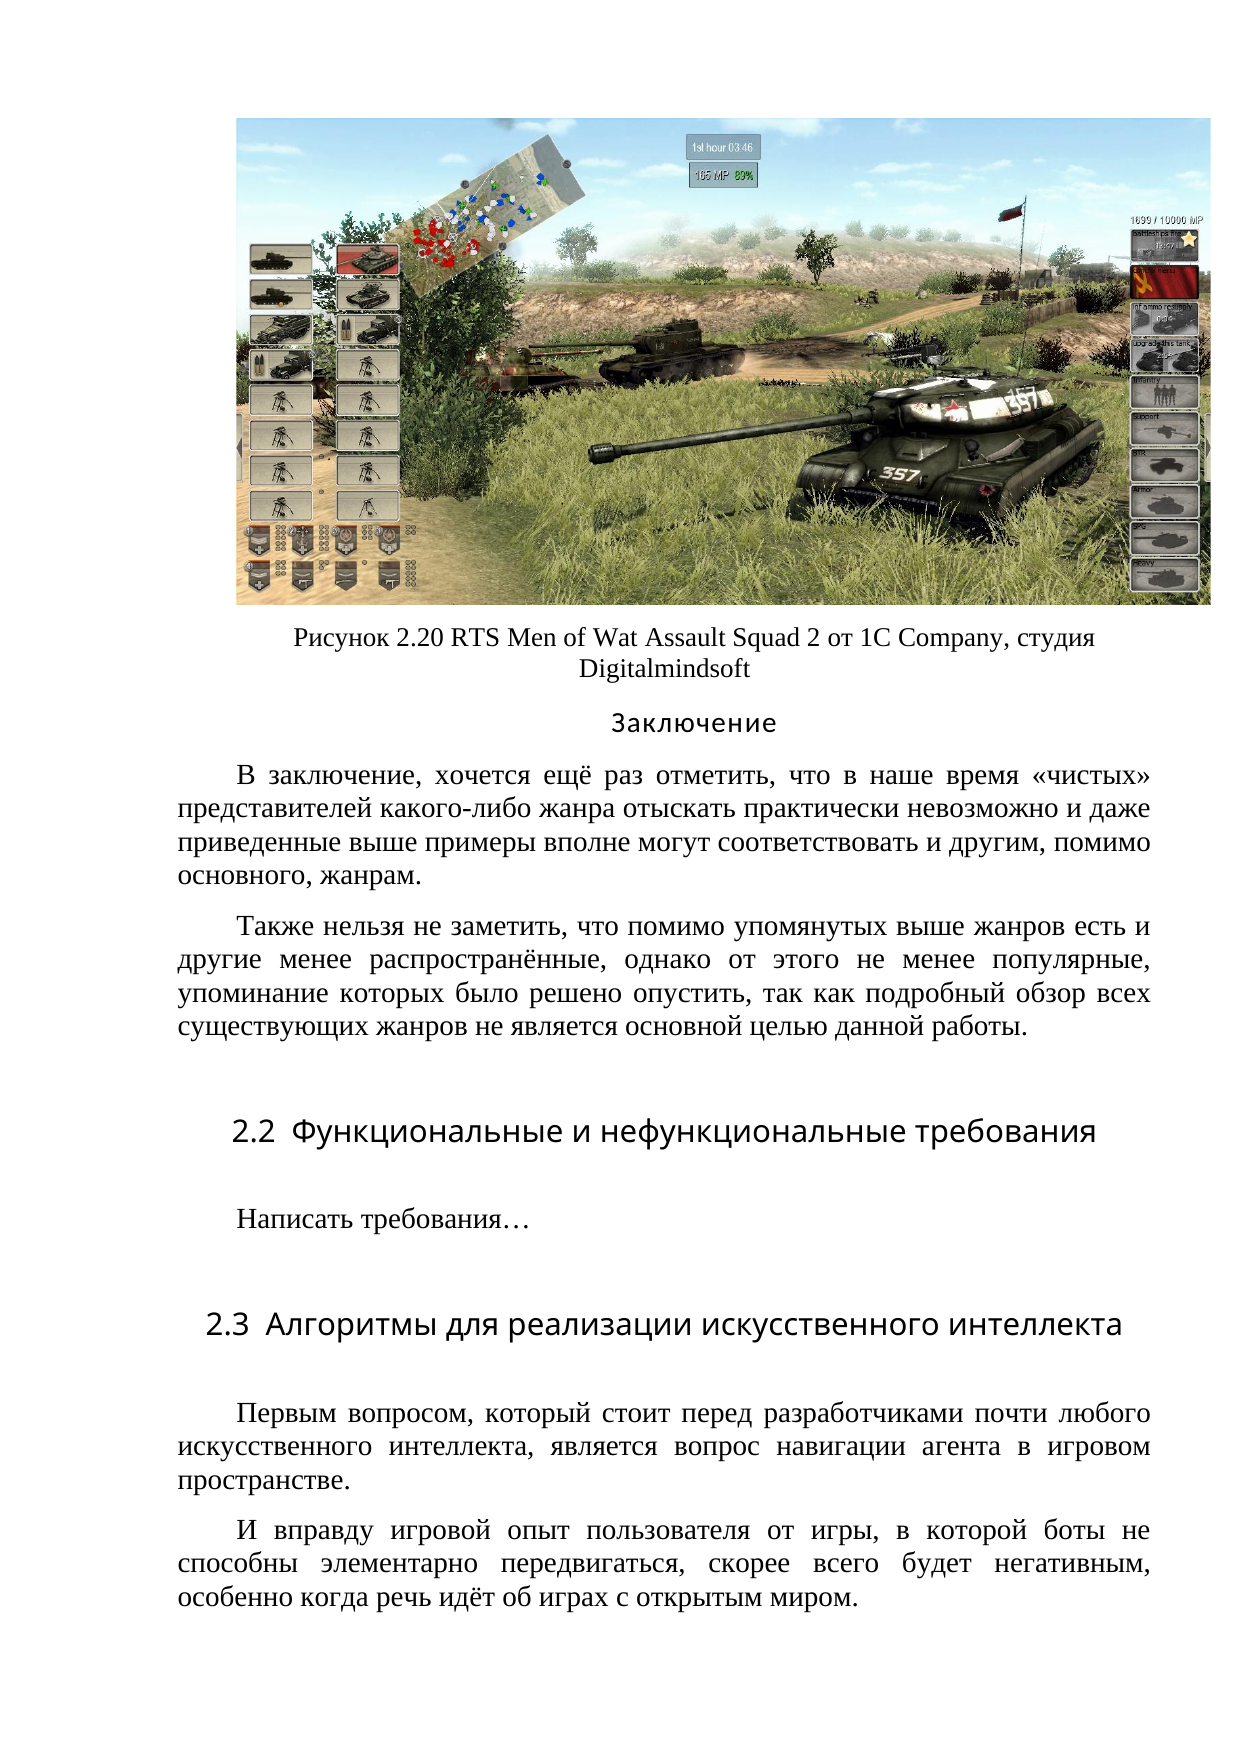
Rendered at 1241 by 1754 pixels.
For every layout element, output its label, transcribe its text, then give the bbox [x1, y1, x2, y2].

subtitle Функциональные и нефункциональные требования [177, 1109, 1152, 1151]
picture [236, 118, 1211, 605]
text Первым вопросом, который стоит перед разработчиками почти любого искусственного интеллекта, является вопрос навигации агента в игровом пространстве. [177, 1395, 1152, 1495]
subtitle Заключение [177, 704, 1152, 740]
text Написать требования… [177, 1201, 1152, 1235]
text Также нельзя не заметить, что помимо упомянутых выше жанров есть и другие менее распространённые, однако от этого не менее популярные, упоминание которых было решено опустить, так как подробный обзор всех существующих жанров не является основной целью данной работы. [177, 908, 1152, 1042]
text В заключение, хочется ещё раз отметить, что в наше время «чистых» представителей какого-либо жанра отыскать практически невозможно и даже приведенные выше примеры вполне могут соответствовать и другим, помимо основного, жанрам. [177, 757, 1152, 891]
subtitle Алгоритмы для реализации искусственного интеллекта [177, 1302, 1152, 1344]
text И вправду игровой опыт пользователя от игры, в которой боты не способны элементарно передвигаться, скорее всего будет негативным, особенно когда речь идёт об играх с открытым миром. [177, 1512, 1152, 1613]
